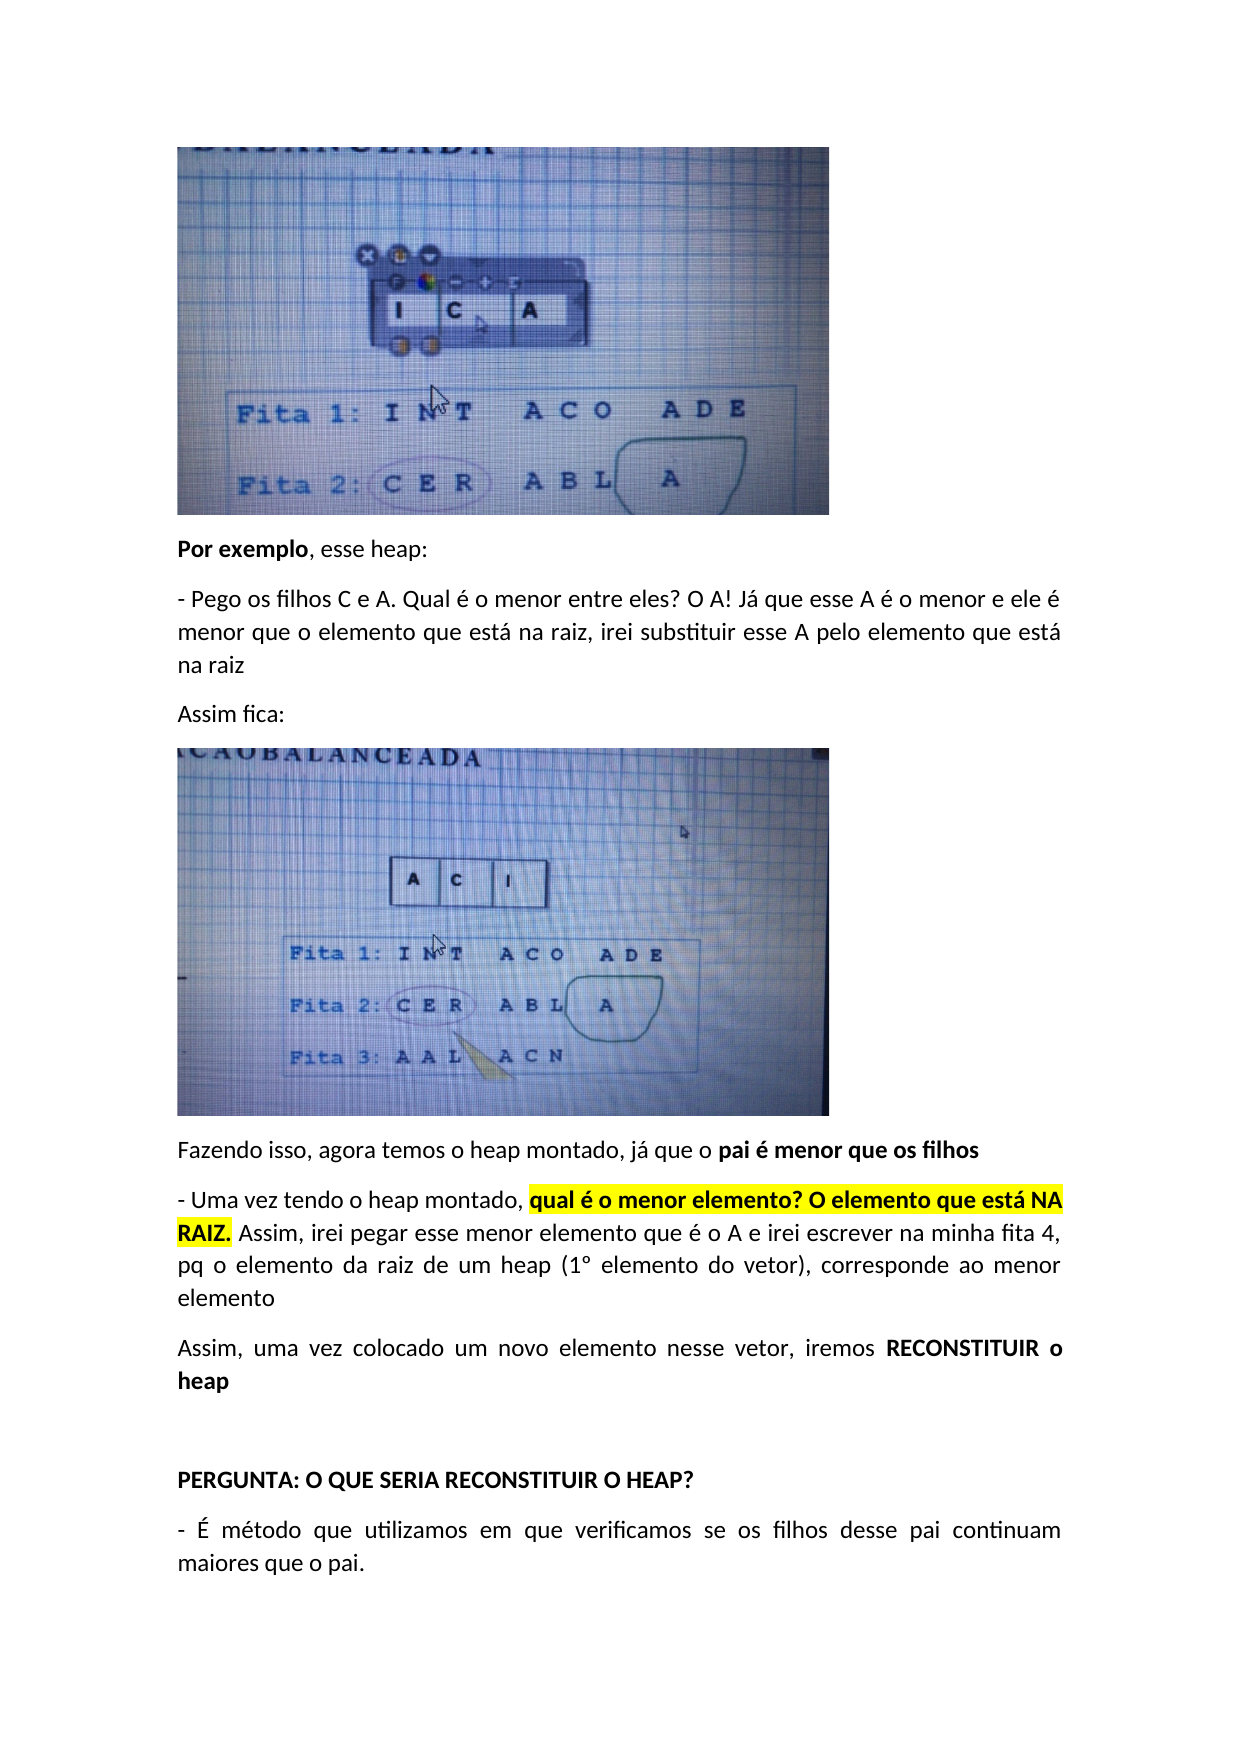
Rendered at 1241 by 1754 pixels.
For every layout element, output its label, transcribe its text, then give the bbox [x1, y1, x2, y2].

text Fazendo isso, agora temos o heap montado, já que o pai é menor que os filhos [177, 1134, 1063, 1165]
text - Pego os filhos C e A. Qual é o menor entre eles? O A! Já que esse A é o menor e ele é menor que o elemento que está na raiz, irei substituir esse A pelo elemento que está na raiz [177, 583, 1063, 679]
text Por exemplo, esse heap: [177, 534, 1063, 564]
text - É método que utilizamos em que verificamos se os filhos desse pai continuam maiores que o pai. [177, 1514, 1063, 1577]
text PERGUNTA: O QUE SERIA RECONSTITUIR O HEAP? [177, 1464, 1063, 1495]
text - Uma vez tendo o heap montado, qual é o menor elemento? O elemento que está NA RAIZ. Assim, irei pegar esse menor elemento que é o A e irei escrever na minha fita 4, pq o elemento da raiz de um heap (1º elemento do vetor), corresponde ao menor elemento [177, 1184, 1063, 1313]
text Assim fica: [177, 699, 1063, 729]
text Assim, uma vez colocado um novo elemento nesse vetor, iremos RECONSTITUIR o heap [177, 1332, 1063, 1396]
picture [177, 748, 830, 1116]
picture [177, 147, 830, 515]
